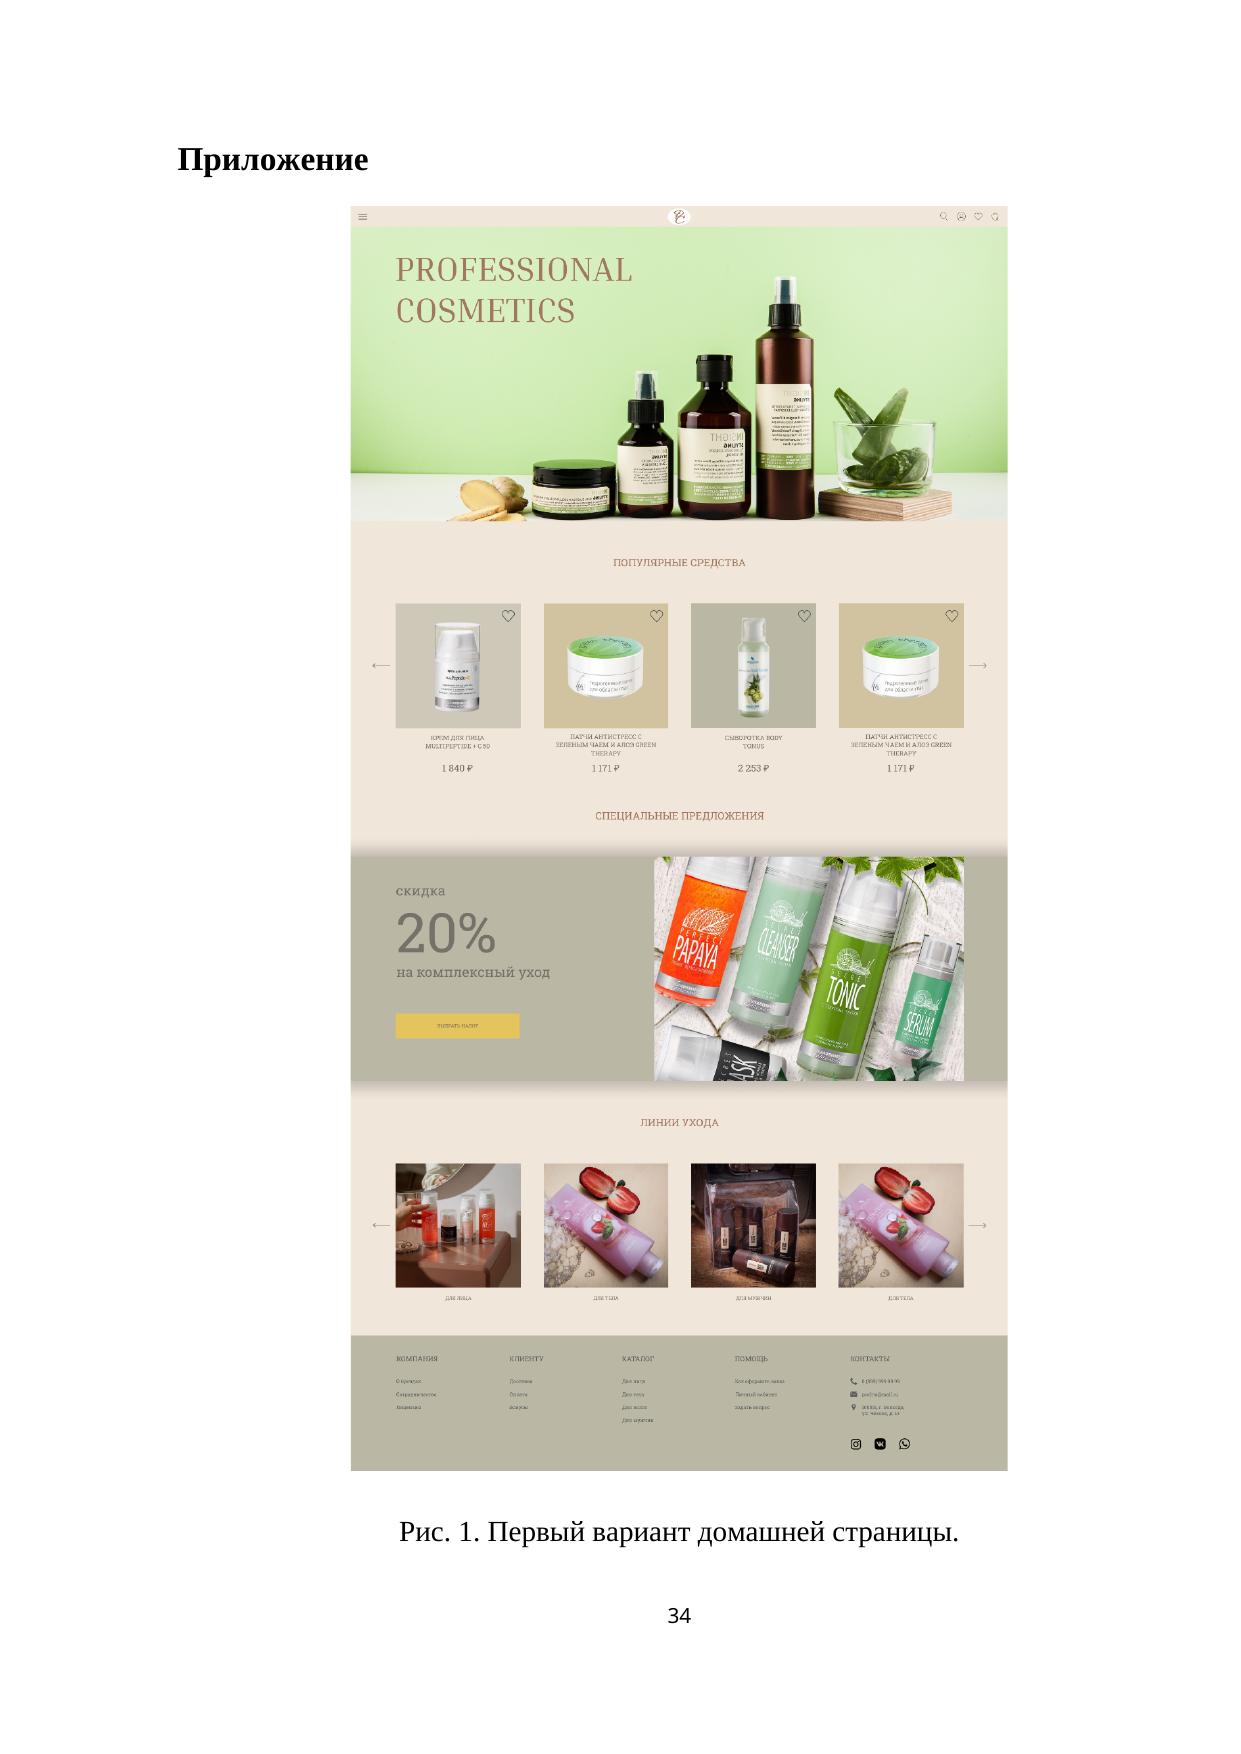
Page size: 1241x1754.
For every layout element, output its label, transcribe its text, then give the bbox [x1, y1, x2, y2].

picture [350, 206, 1008, 1471]
text Рис. 1. Первый вариант домашней страницы. [177, 1514, 1181, 1548]
subtitle Приложение [177, 139, 1181, 177]
